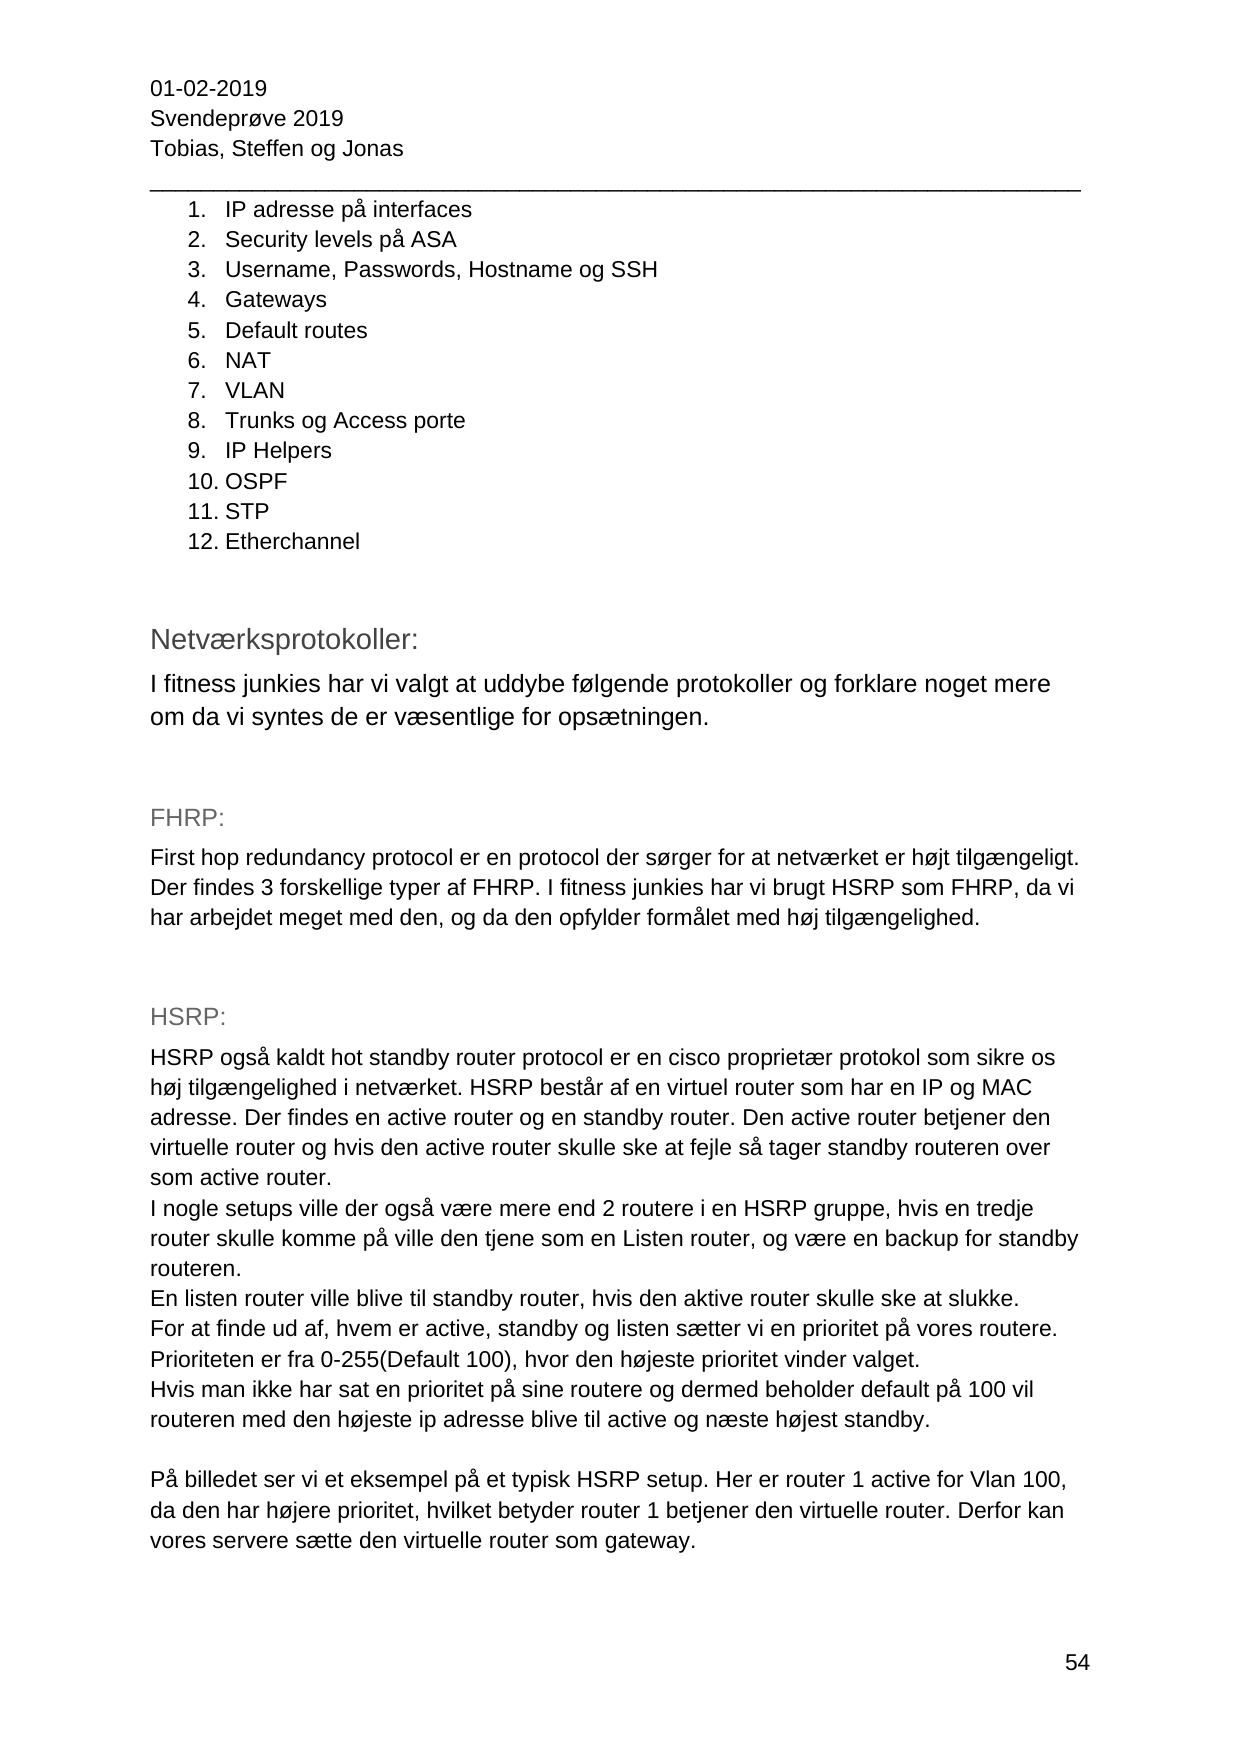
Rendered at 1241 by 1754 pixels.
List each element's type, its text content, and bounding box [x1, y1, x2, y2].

text I fitness junkies har vi valgt at uddybe følgende protokoller og forklare noget mere om da vi syntes de er væsentlige for opsætningen. [150, 669, 1090, 731]
list Gateways [187, 286, 1090, 313]
list OSPF [187, 468, 1090, 494]
text I nogle setups ville der også være mere end 2 routere i en HSRP gruppe, hvis en tredje router skulle komme på ville den tjene som en Listen router, og være en backup for standby routeren. [150, 1194, 1090, 1281]
list Username, Passwords, Hostname og SSH [187, 256, 1090, 283]
text HSRP også kaldt hot standby router protocol er en cisco proprietær protokol som sikre os høj tilgængelighed i netværket. HSRP består af en virtuel router som har en IP og MAC adresse. Der findes en active router og en standby router. Den active router betjener den virtuelle router og hvis den active router skulle ske at fejle så tager standby routeren over som active router. [150, 1043, 1090, 1191]
text routeren med den højeste ip adresse blive til active og næste højest standby. [150, 1406, 1090, 1432]
list Etherchannel [187, 528, 1090, 554]
list IP adresse på interfaces [187, 196, 1090, 222]
text En listen router ville blive til standby router, hvis den aktive router skulle ske at slukke. [150, 1285, 1090, 1312]
list STP [187, 498, 1090, 524]
list Security levels på ASA [187, 226, 1090, 252]
list Trunks og Access porte [187, 407, 1090, 434]
text Hvis man ikke har sat en prioritet på sine routere og dermed beholder default på 100 vil [150, 1376, 1090, 1402]
subtitle HSRP: [150, 1002, 1090, 1031]
list NAT [187, 347, 1090, 373]
text For at finde ud af, hvem er active, standby og listen sætter vi en prioritet på vores routere. Prioriteten er fra 0-255(Default 100), hvor den højeste prioritet vinder valget. [150, 1315, 1090, 1372]
subtitle Netværksprotokoller: [150, 622, 1090, 655]
text På billedet ser vi et eksempel på et typisk HSRP setup. Her er router 1 active for Vlan 100, da den har højere prioritet, hvilket betyder router 1 betjener den virtuelle router. Derfor kan vores servere sætte den virtuelle router som gateway. [150, 1466, 1090, 1553]
subtitle FHRP: [150, 802, 1090, 831]
list Default routes [187, 317, 1090, 343]
text First hop redundancy protocol er en protocol der sørger for at netværket er højt tilgængeligt. Der findes 3 forskellige typer af FHRP. I fitness junkies har vi brugt HSRP som FHRP, da vi har arbejdet meget med den, og da den opfylder formålet med høj tilgængelighed. [150, 844, 1090, 931]
list IP Helpers [187, 437, 1090, 464]
list VLAN [187, 377, 1090, 403]
